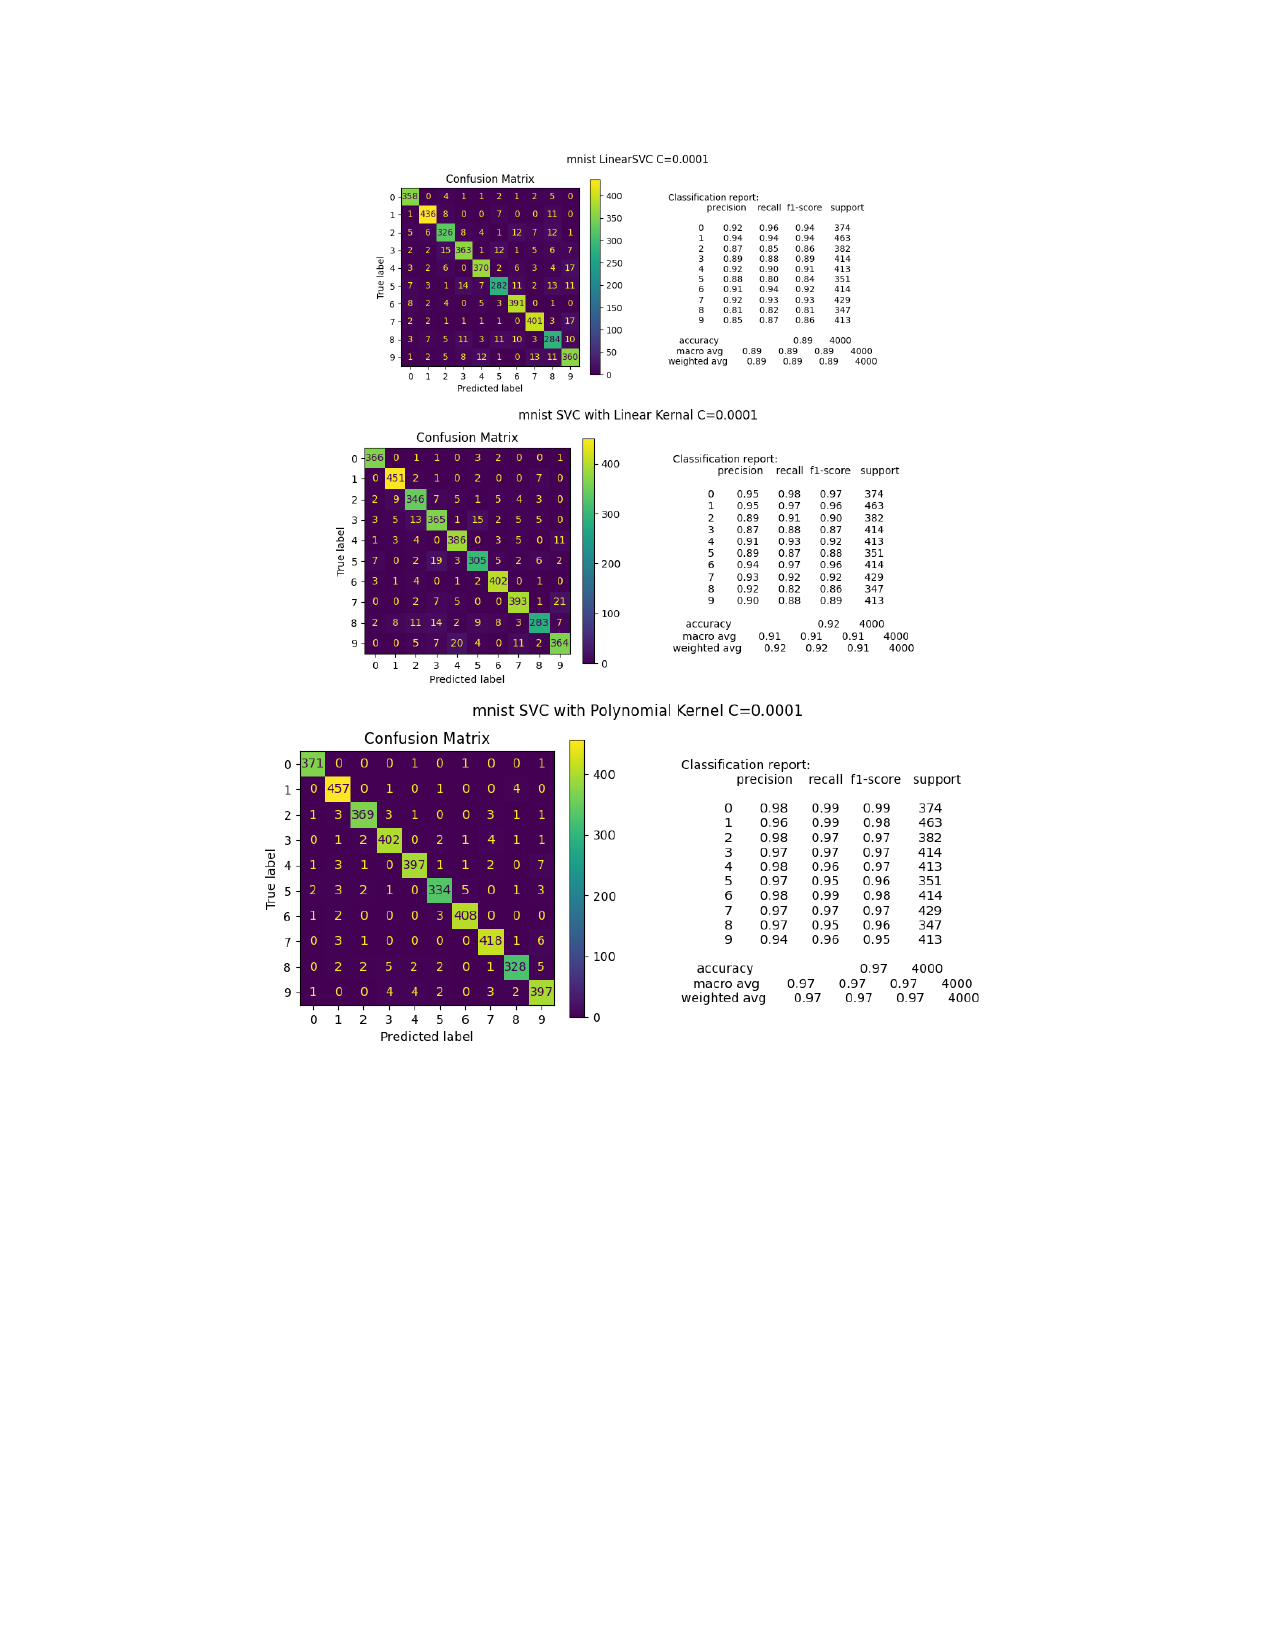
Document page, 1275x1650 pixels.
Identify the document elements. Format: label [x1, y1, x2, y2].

picture [273, 403, 1002, 695]
picture [187, 696, 1088, 1056]
picture [322, 150, 953, 402]
